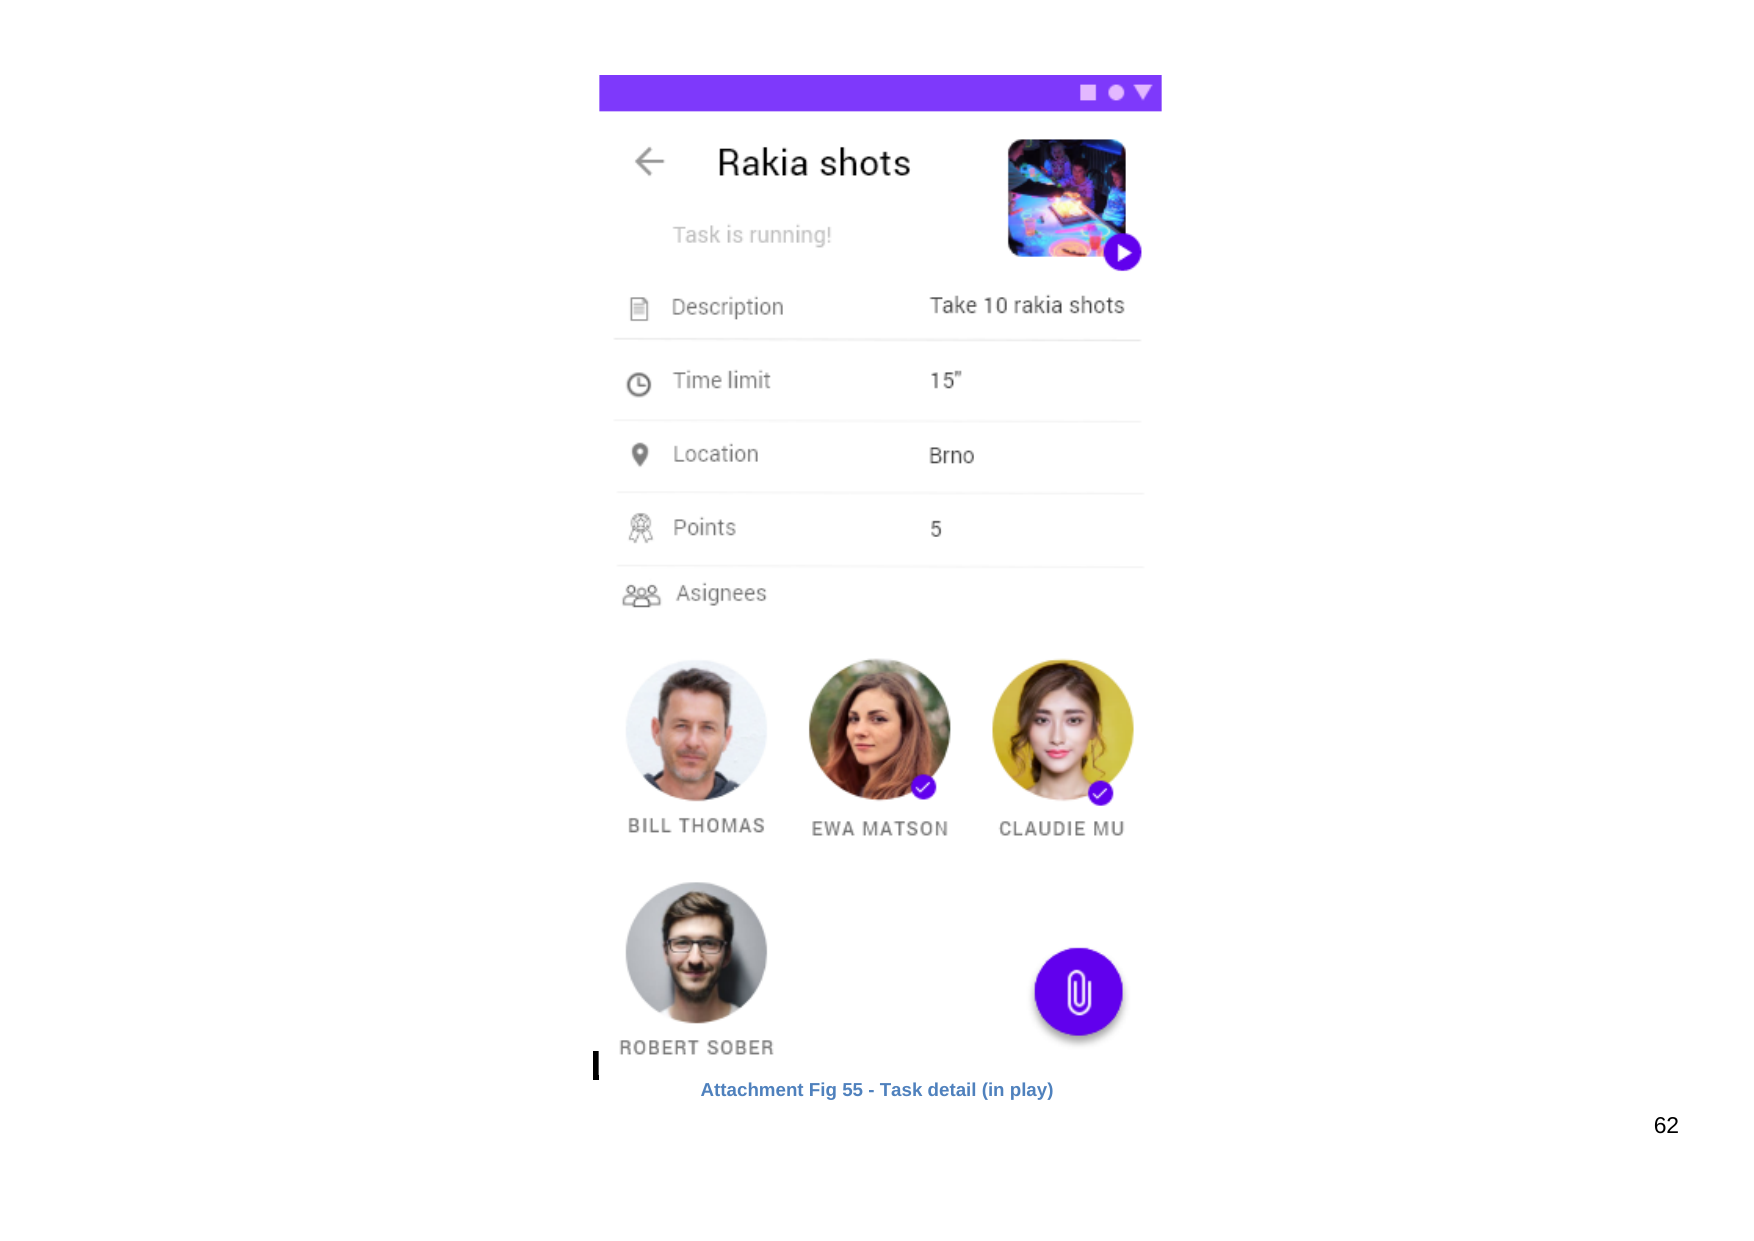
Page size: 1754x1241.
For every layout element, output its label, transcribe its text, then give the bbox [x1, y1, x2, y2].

picture [598, 75, 1162, 1075]
